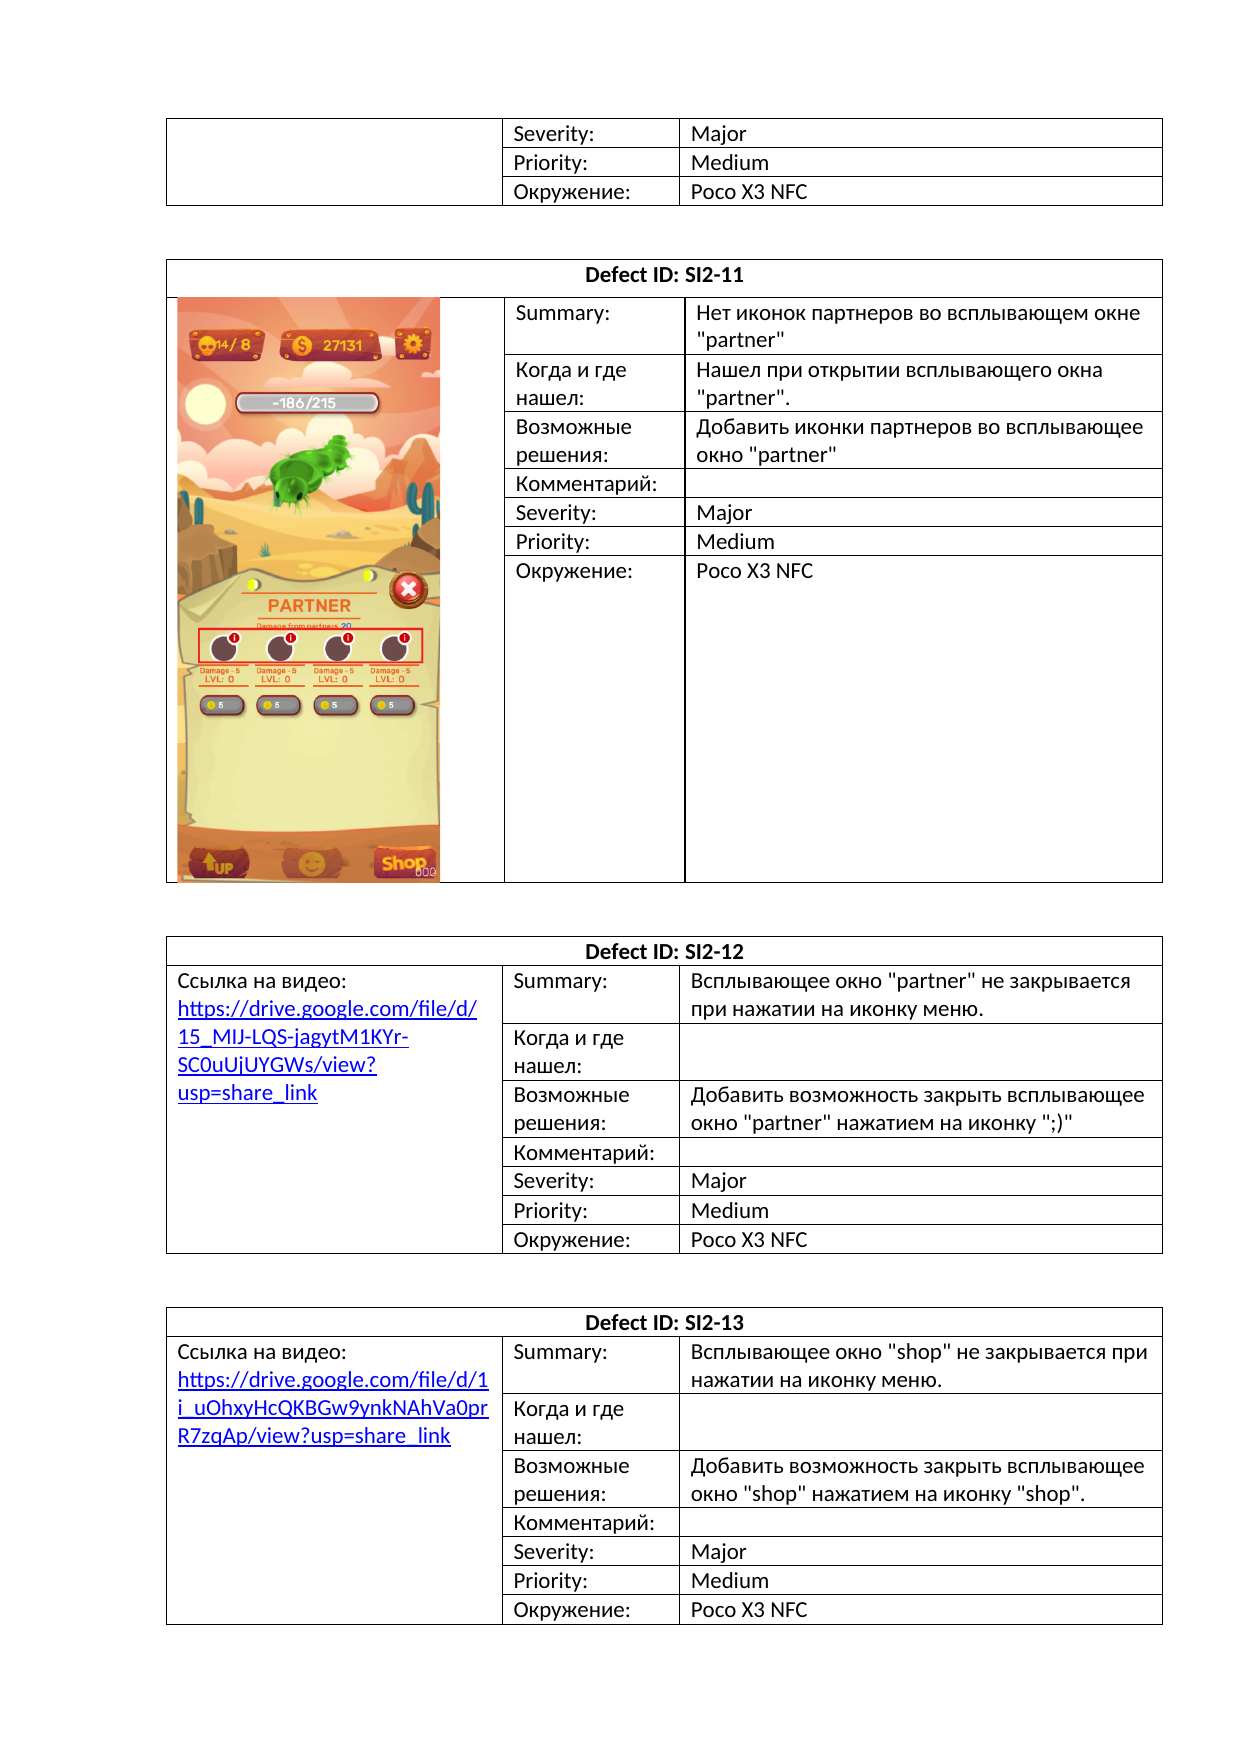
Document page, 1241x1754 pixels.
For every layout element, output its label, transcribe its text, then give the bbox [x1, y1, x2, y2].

table_cell Ссылка на видео: https://drive.google.com/file/d/15_MIJ-LQS-jagytM1KYr-SC0uUjUYGWs/view?usp=share_link [167, 966, 502, 1253]
table_cell Major [680, 119, 1162, 147]
table_cell Summary: [503, 1337, 679, 1393]
table_cell Poco X3 NFC [680, 1595, 1162, 1623]
table_cell Окружение: [503, 1595, 679, 1623]
table_cell Комментарий: [503, 1138, 679, 1166]
table_cell Окружение: [503, 177, 679, 205]
table_cell Нет иконок партнеров во всплывающем окне "partner" [686, 298, 1162, 354]
table_cell [680, 1138, 1162, 1166]
table_cell Severity: [503, 1167, 679, 1195]
table_header Defect ID: SI2-13 [167, 1308, 1162, 1336]
table_cell Summary: [505, 298, 684, 354]
table_cell Окружение: [505, 556, 684, 882]
picture [177, 297, 441, 883]
table_cell Severity: [503, 119, 679, 147]
table_cell Priority: [503, 1196, 679, 1224]
table_cell Priority: [505, 527, 684, 555]
table_cell Major [686, 498, 1162, 526]
table_cell Всплывающее окно "shop" не закрывается при нажатии на иконку меню. [680, 1337, 1162, 1393]
table_cell Когда и где нашел: [505, 355, 684, 411]
table_cell Когда и где нашел: [503, 1394, 679, 1450]
table_header Defect ID: SI2-12 [167, 937, 1162, 965]
table_cell Добавить иконки партнеров во всплывающее окно "partner" [686, 412, 1162, 468]
table_cell Medium [680, 1196, 1162, 1224]
table_cell Добавить возможность закрыть всплывающее окно "shop" нажатием на иконку "shop". [680, 1451, 1162, 1507]
table_cell Poco X3 NFC [686, 556, 1162, 882]
table_cell Возможные решения: [503, 1451, 679, 1507]
table_cell Когда и где нашел: [503, 1024, 679, 1079]
table_cell [167, 298, 177, 882]
table_cell Poco X3 NFC [680, 1225, 1162, 1253]
table_cell Ссылка на видео: https://drive.google.com/file/d/1i_uOhxyHcQKBGw9ynkNAhVa0prR7zqAp/view?usp=share_link [167, 1337, 502, 1623]
table_cell Medium [686, 527, 1162, 555]
table_cell Комментарий: [505, 469, 684, 497]
table_cell Poco X3 NFC [680, 177, 1162, 205]
table_cell [686, 469, 1162, 497]
table_cell Добавить возможность закрыть всплывающее окно "partner" нажатием на иконку ";)" [680, 1081, 1162, 1137]
table_cell Комментарий: [503, 1508, 679, 1536]
table_cell Medium [680, 148, 1162, 176]
table_cell Priority: [503, 148, 679, 176]
table_cell Окружение: [503, 1225, 679, 1253]
table_cell Возможные решения: [505, 412, 684, 468]
table_cell Severity: [503, 1537, 679, 1565]
table_cell Major [680, 1537, 1162, 1565]
table_cell [680, 1508, 1162, 1536]
table_header Defect ID: SI2-11 [167, 260, 1162, 297]
table_cell Всплывающее окно "partner" не закрывается при нажатии на иконку меню. [680, 966, 1162, 1022]
table_cell [680, 1394, 1162, 1450]
table_cell Medium [680, 1566, 1162, 1594]
table_cell [441, 298, 504, 882]
table_cell Возможные решения: [503, 1081, 679, 1137]
table_cell Priority: [503, 1566, 679, 1594]
table_cell [680, 1024, 1162, 1079]
table_cell Severity: [505, 498, 684, 526]
table_cell Major [680, 1167, 1162, 1195]
table_cell Нашел при открытии всплывающего окна "partner". [686, 355, 1162, 411]
table_cell Summary: [503, 966, 679, 1022]
